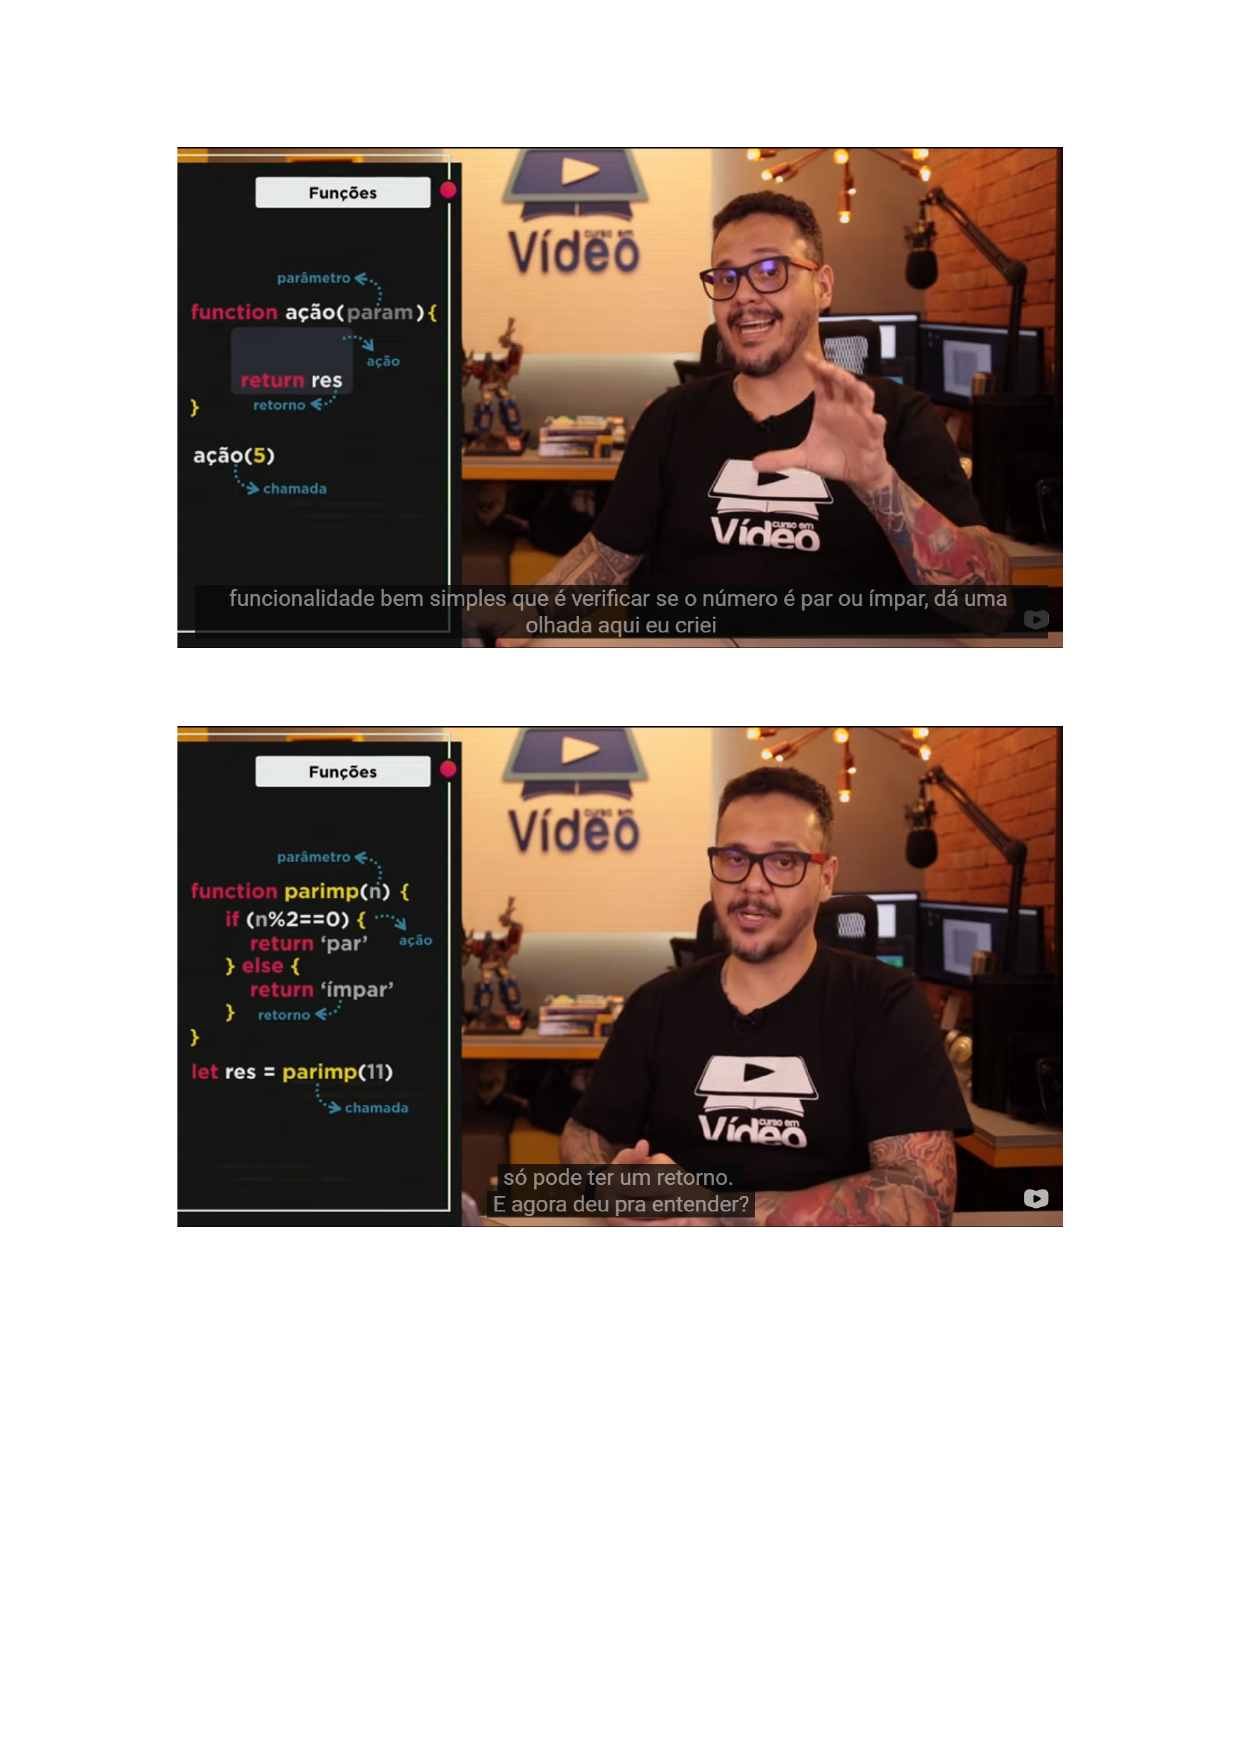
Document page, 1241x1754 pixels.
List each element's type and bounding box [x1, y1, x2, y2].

picture [177, 726, 1063, 1227]
picture [177, 147, 1063, 648]
